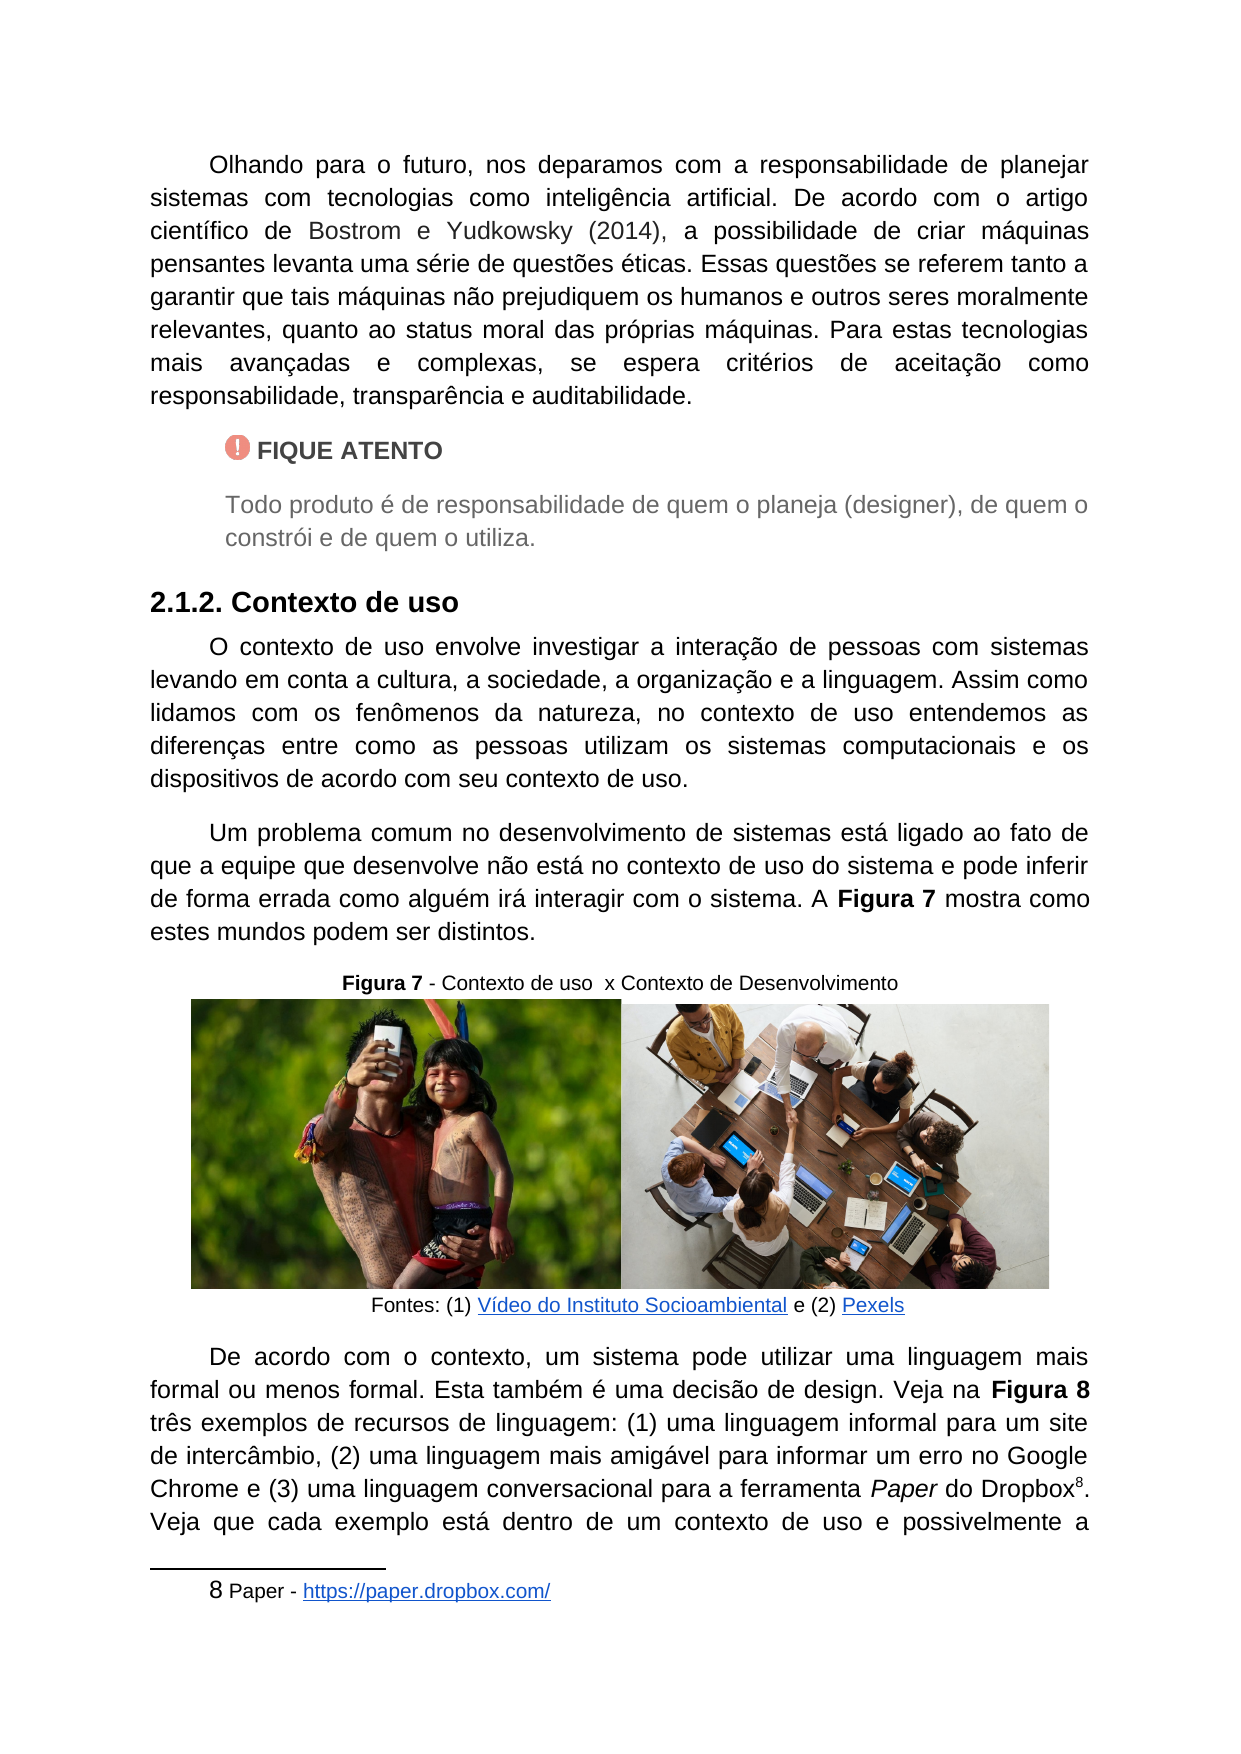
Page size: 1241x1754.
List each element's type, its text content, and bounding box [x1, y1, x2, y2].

text Um problema comum no desenvolvimento de sistemas está ligado ao fato de que a equipe que desenvolve não está no contexto de uso do sistema e pode inferir de forma errada como alguém irá interagir com o sistema. A Figura 7 mostra como estes mundos podem ser distintos. [150, 818, 1090, 946]
text Olhando para o futuro, nos deparamos com a responsabilidade de planejar sistemas com tecnologias como inteligência artificial. De acordo com o artigo científico de Bostrom e Yudkowsky (2014), a possibilidade de criar máquinas pensantes levanta uma série de questões éticas. Essas questões se referem tanto a garantir que tais máquinas não prejudiquem os humanos e outros seres moralmente relevantes, quanto ao status moral das próprias máquinas. Para estas tecnologias mais avançadas e complexas, se espera critérios de aceitação como responsabilidade, transparência e auditabilidade. [150, 150, 1090, 410]
text FIQUE ATENTO [225, 435, 1090, 465]
picture [225, 435, 250, 460]
text O contexto de uso envolve investigar a interação de pessoas com sistemas levando em conta a cultura, a sociedade, a organização e a linguagem. Assim como lidamos com os fenômenos da natureza, no contexto de uso entendemos as diferenças entre como as pessoas utilizam os sistemas computacionais e os dispositivos de acordo com seu contexto de uso. [150, 632, 1090, 793]
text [150, 1342, 1090, 1536]
text Fontes: (1) Vídeo do Instituto Socioambiental e (2) Pexels [150, 1293, 1090, 1317]
subtitle 2.1.2. Contexto de uso [150, 585, 1090, 619]
picture [191, 999, 1050, 1289]
text Todo produto é de responsabilidade de quem o planeja (designer), de quem o constrói e de quem o utiliza. [225, 490, 1090, 552]
